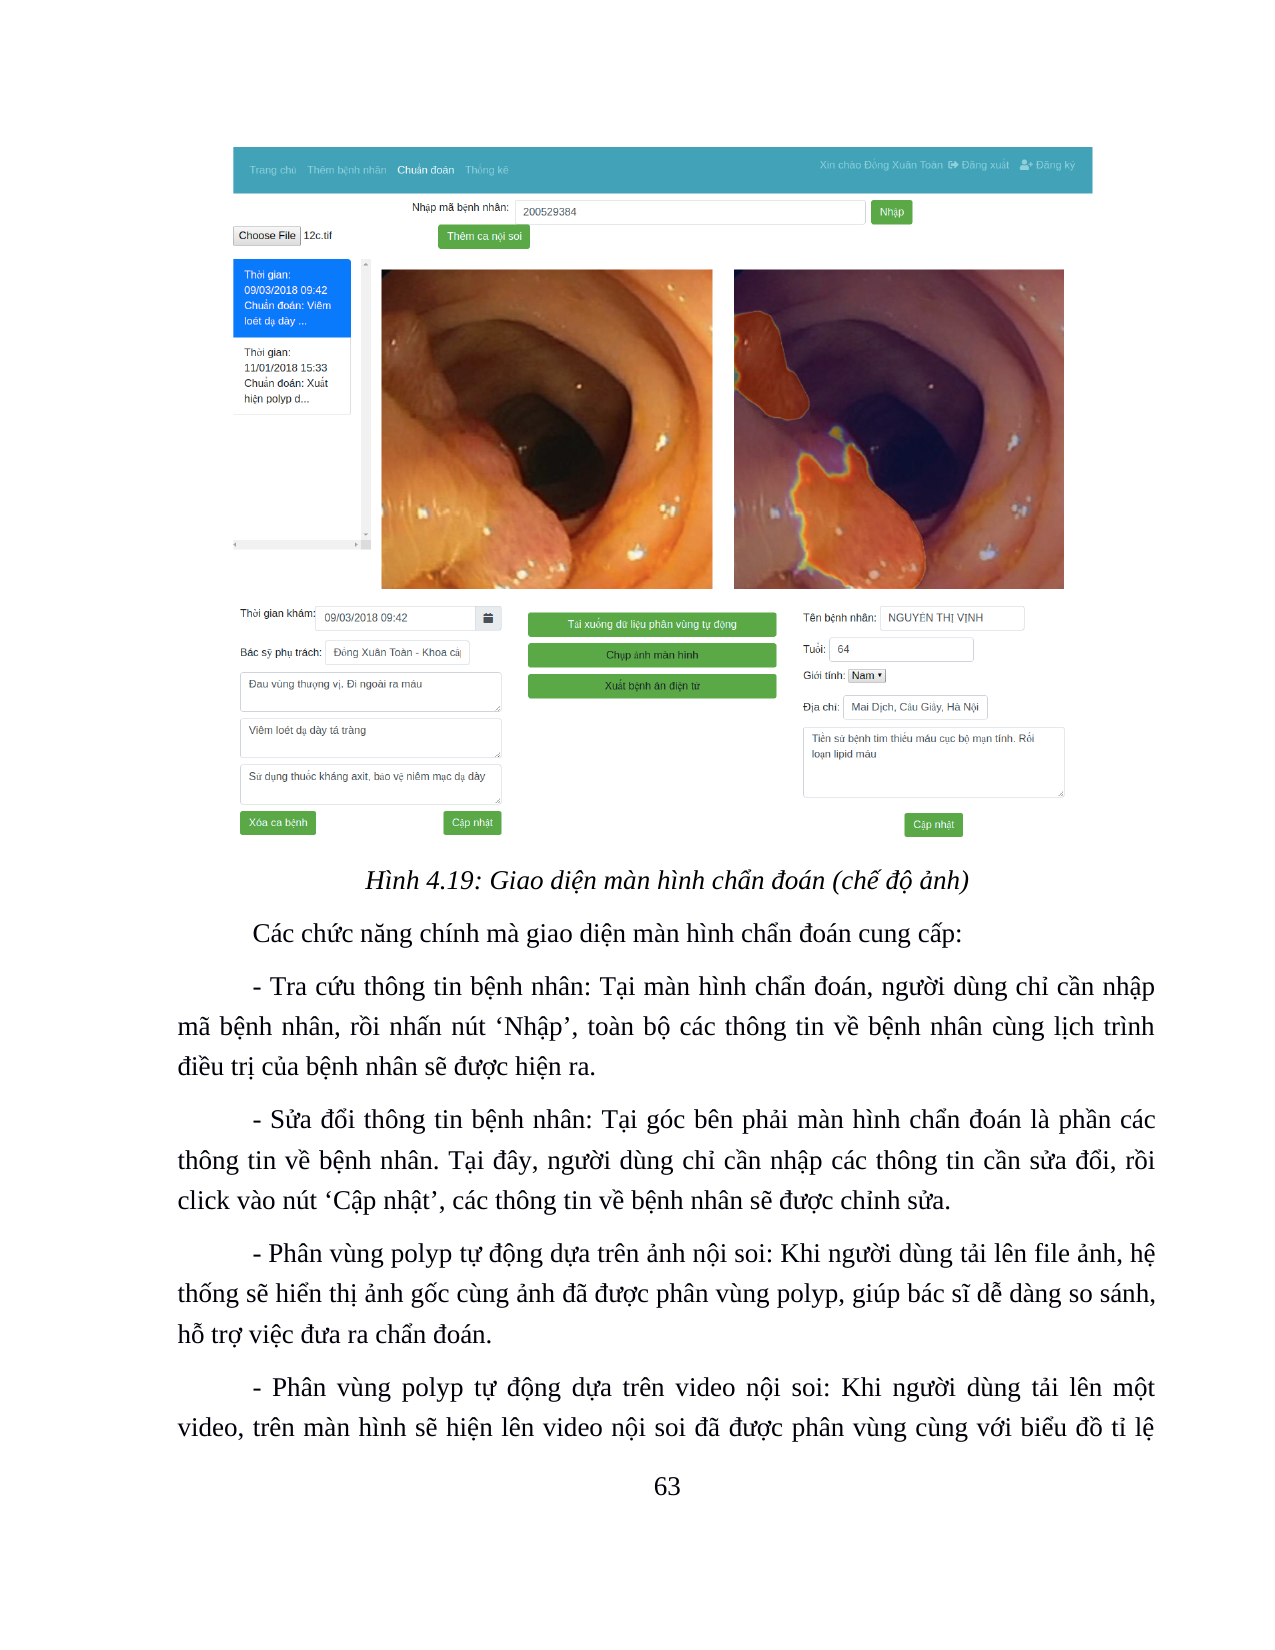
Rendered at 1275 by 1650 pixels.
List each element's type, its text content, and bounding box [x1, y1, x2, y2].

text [177, 1371, 1157, 1442]
text Các chức năng chính mà giao diện màn hình chẩn đoán cung cấp: [177, 917, 1157, 948]
text - Sửa đổi thông tin bệnh nhân: Tại góc bên phải màn hình chẩn đoán là phần các thông tin về bệnh nhân. Tại đây, người dùng chỉ cần nhập các thông tin cần sửa đổi, rồi click vào nút ‘Cập nhật’, các thông tin về bệnh nhân sẽ được chỉnh sửa. [177, 1103, 1157, 1215]
text - Tra cứu thông tin bệnh nhân: Tại màn hình chẩn đoán, người dùng chỉ cần nhập mã bệnh nhân, rồi nhấn nút ‘Nhập’, toàn bộ các thông tin về bệnh nhân cùng lịch trình điều trị của bệnh nhân sẽ được hiện ra. [177, 969, 1157, 1082]
picture [233, 147, 1101, 842]
text - Phân vùng polyp tự động dựa trên ảnh nội soi: Khi người dùng tải lên file ảnh, hệ thống sẽ hiển thị ảnh gốc cùng ảnh đã được phân vùng polyp, giúp bác sĩ dễ dàng so sánh, hỗ trợ việc đưa ra chẩn đoán. [177, 1237, 1157, 1349]
